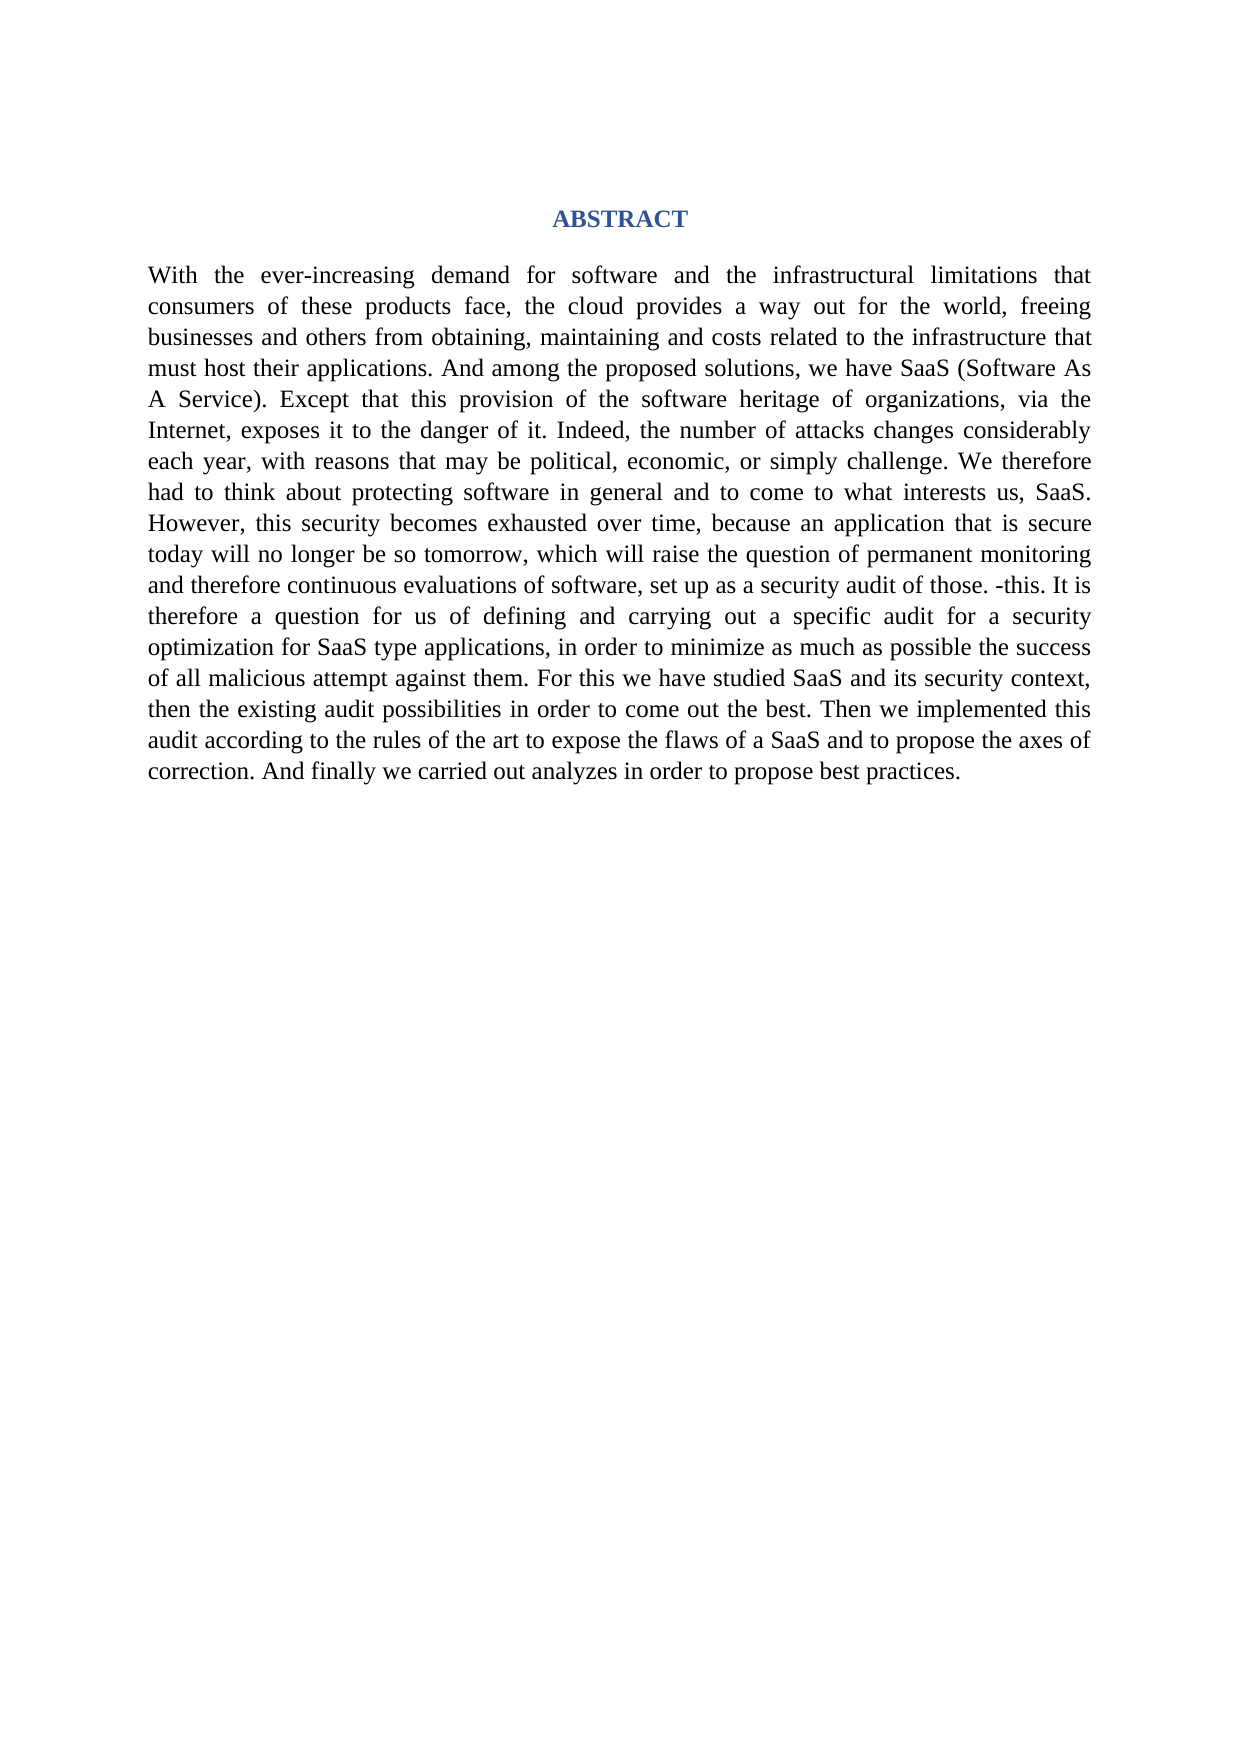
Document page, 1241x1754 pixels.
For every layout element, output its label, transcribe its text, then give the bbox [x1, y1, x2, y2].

subtitle ABSTRACT [148, 204, 1093, 232]
text With the ever-increasing demand for software and the infrastructural limitations that consumers of these products face, the cloud provides a way out for the world, freeing businesses and others from obtaining, maintaining and costs related to the infrastructure that must host their applications. And among the proposed solutions, we have SaaS (Software As A Service). Except that this provision of the software heritage of organizations, via the Internet, exposes it to the danger of it. Indeed, the number of attacks changes considerably each year, with reasons that may be political, economic, or simply challenge. We therefore had to think about protecting software in general and to come to what interests us, SaaS. However, this security becomes exhausted over time, because an application that is secure today will no longer be so tomorrow, which will raise the question of permanent monitoring and therefore continuous evaluations of software, set up as a security audit of those. -this. It is therefore a question for us of defining and carrying out a specific audit for a security optimization for SaaS type applications, in order to minimize as much as possible the success of all malicious attempt against them. For this we have studied SaaS and its security context, then the existing audit possibilities in order to come out the best. Then we implemented this audit according to the rules of the art to expose the flaws of a SaaS and to propose the axes of correction. And finally we carried out analyzes in order to propose best practices. [148, 260, 1093, 785]
